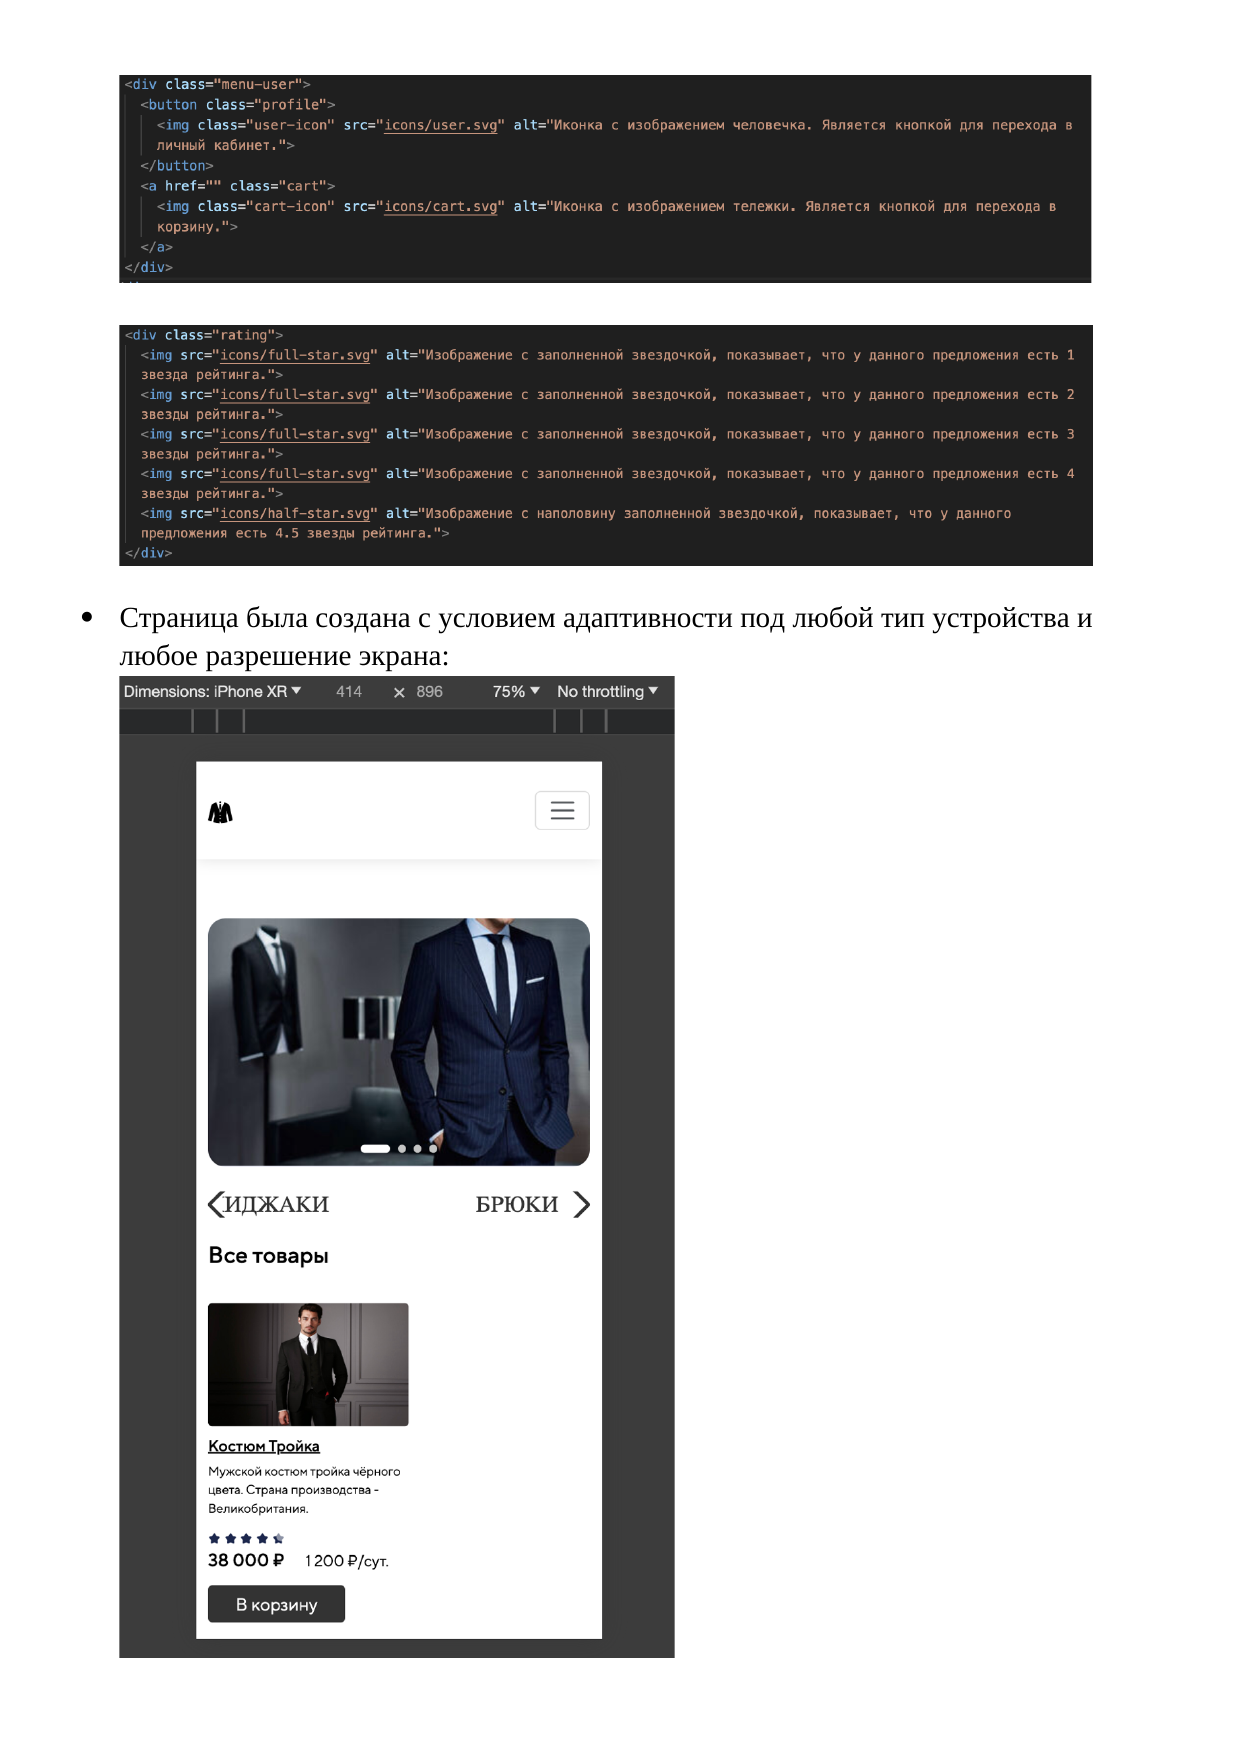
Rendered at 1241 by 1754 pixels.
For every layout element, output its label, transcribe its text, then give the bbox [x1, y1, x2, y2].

picture [119, 676, 675, 1658]
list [82, 75, 1165, 596]
picture [119, 325, 1093, 566]
picture [119, 75, 1092, 283]
